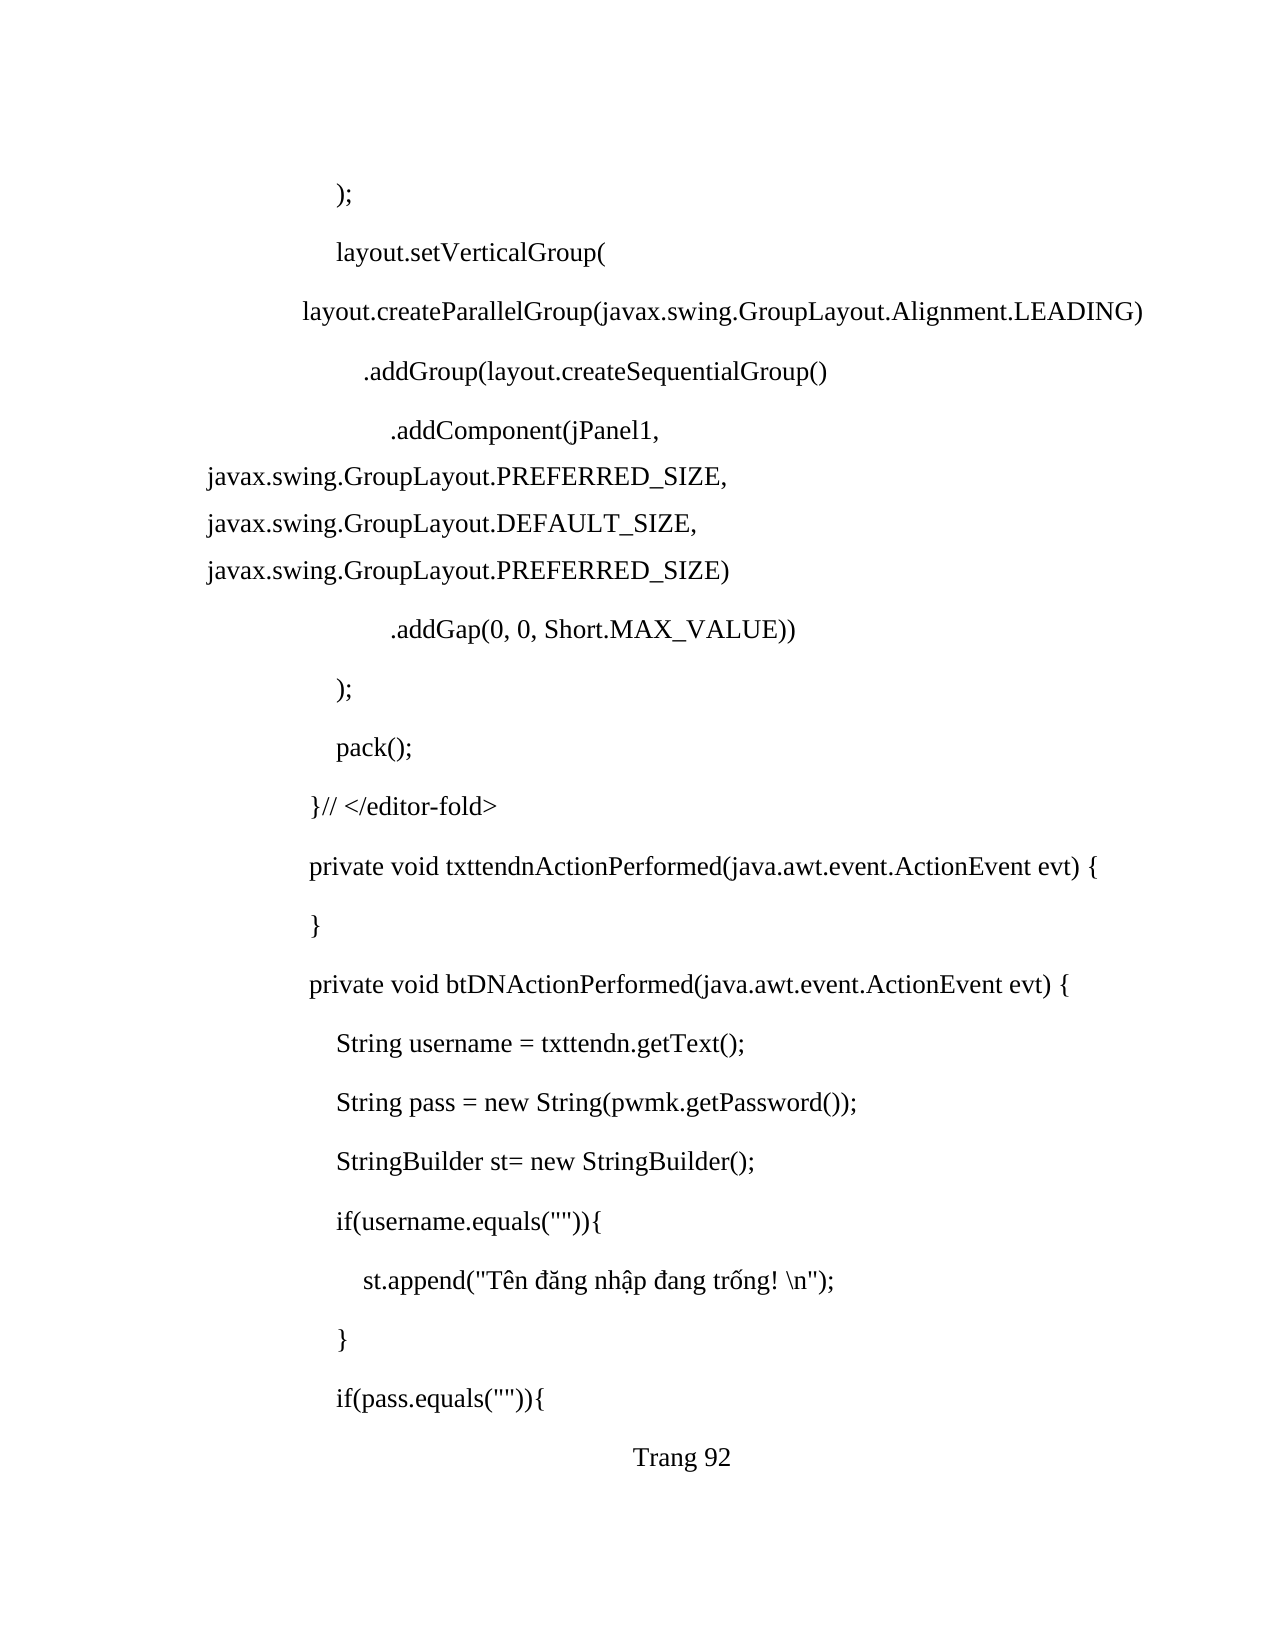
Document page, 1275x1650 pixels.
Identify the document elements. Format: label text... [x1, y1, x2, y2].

text String username = txttendn.getText(); [207, 1027, 1157, 1058]
text private void txttendnActionPerformed(java.awt.event.ActionEvent evt) { [207, 850, 1157, 881]
text pack(); [207, 731, 1157, 762]
text } [207, 909, 1157, 940]
text ); [207, 672, 1157, 703]
text st.append("Tên đăng nhập đang trống! \n"); [207, 1264, 1157, 1295]
text private void btDNActionPerformed(java.awt.event.ActionEvent evt) { [207, 968, 1157, 999]
text if(pass.equals("")){ [207, 1382, 1157, 1413]
text .addGroup(layout.createSequentialGroup() [207, 355, 1157, 386]
text } [207, 1323, 1157, 1354]
text ); [207, 177, 1157, 208]
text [207, 414, 1157, 585]
text }// </editor-fold> [207, 791, 1157, 822]
text StringBuilder st= new StringBuilder(); [207, 1146, 1157, 1177]
text String pass = new String(pwmk.getPassword()); [207, 1086, 1157, 1117]
text layout.setVerticalGroup( [207, 236, 1157, 267]
text if(username.equals("")){ [207, 1205, 1157, 1236]
text .addGap(0, 0, Short.MAX_VALUE)) [207, 613, 1157, 644]
text layout.createParallelGroup(javax.swing.GroupLayout.Alignment.LEADING) [207, 296, 1157, 327]
